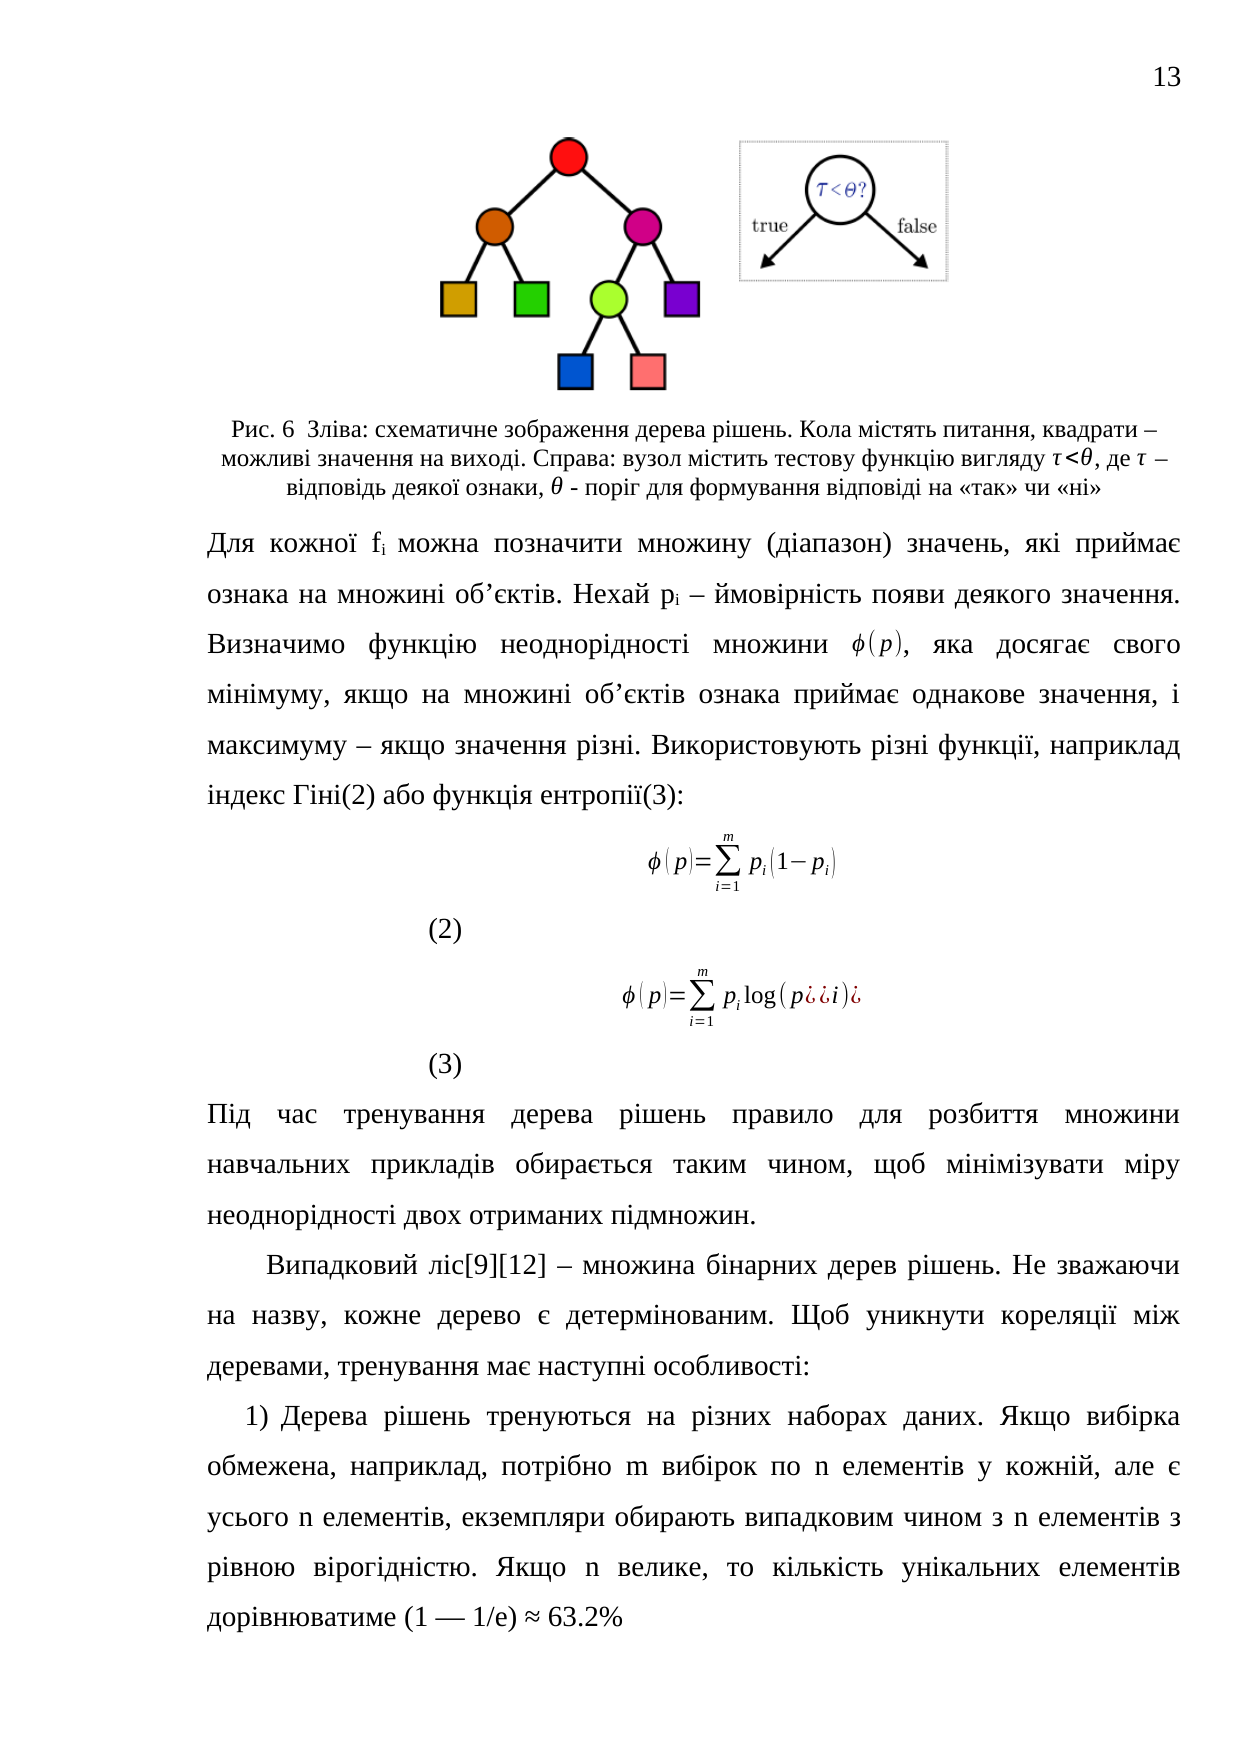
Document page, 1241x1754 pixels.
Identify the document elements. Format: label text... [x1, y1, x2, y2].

text (2) [207, 912, 1181, 945]
text Під час тренування дерева рішень правило для розбиття множини навчальних прикладів обирається таким чином, щоб мінімізувати міру неоднорідності двох отриманих підмножин. [207, 1096, 1181, 1230]
text Випадковий ліс[9][12] – множина бінарних дерев рішень. Не зважаючи на назву, кожне дерево є детермінованим. Щоб уникнути кореляції між деревами, тренування має наступні особливості: [207, 1247, 1181, 1381]
text Для кожної fi можна позначити множину (діапазон) значень, які приймає ознака на множині об’єктів. Нехай pi – ймовірність появи деякого значення. Визначимо функцію неоднорідності множини , яка досягає свого мінімуму, якщо на множині об’єктів ознака приймає однакове значення, і максимуму – якщо значення різні. Використовують різні функції, наприклад індекс Гіні(2) або функція ентропії(3): [207, 526, 1181, 811]
picture [419, 126, 969, 398]
list Дерева рішень тренуються на різних наборах даних. Якщо вибірка обмежена, наприклад, потрібно m вибірок по n елементів у кожній, але є усього n елементів, екземпляри обирають випадковим чином з n елементів з рівною вірогідністю. Якщо n велике, то кількість унікальних елементів дорівнюватиме (1 — 1/e) ≈ 63.2% [207, 1398, 1181, 1633]
text (3) [207, 1046, 1181, 1079]
